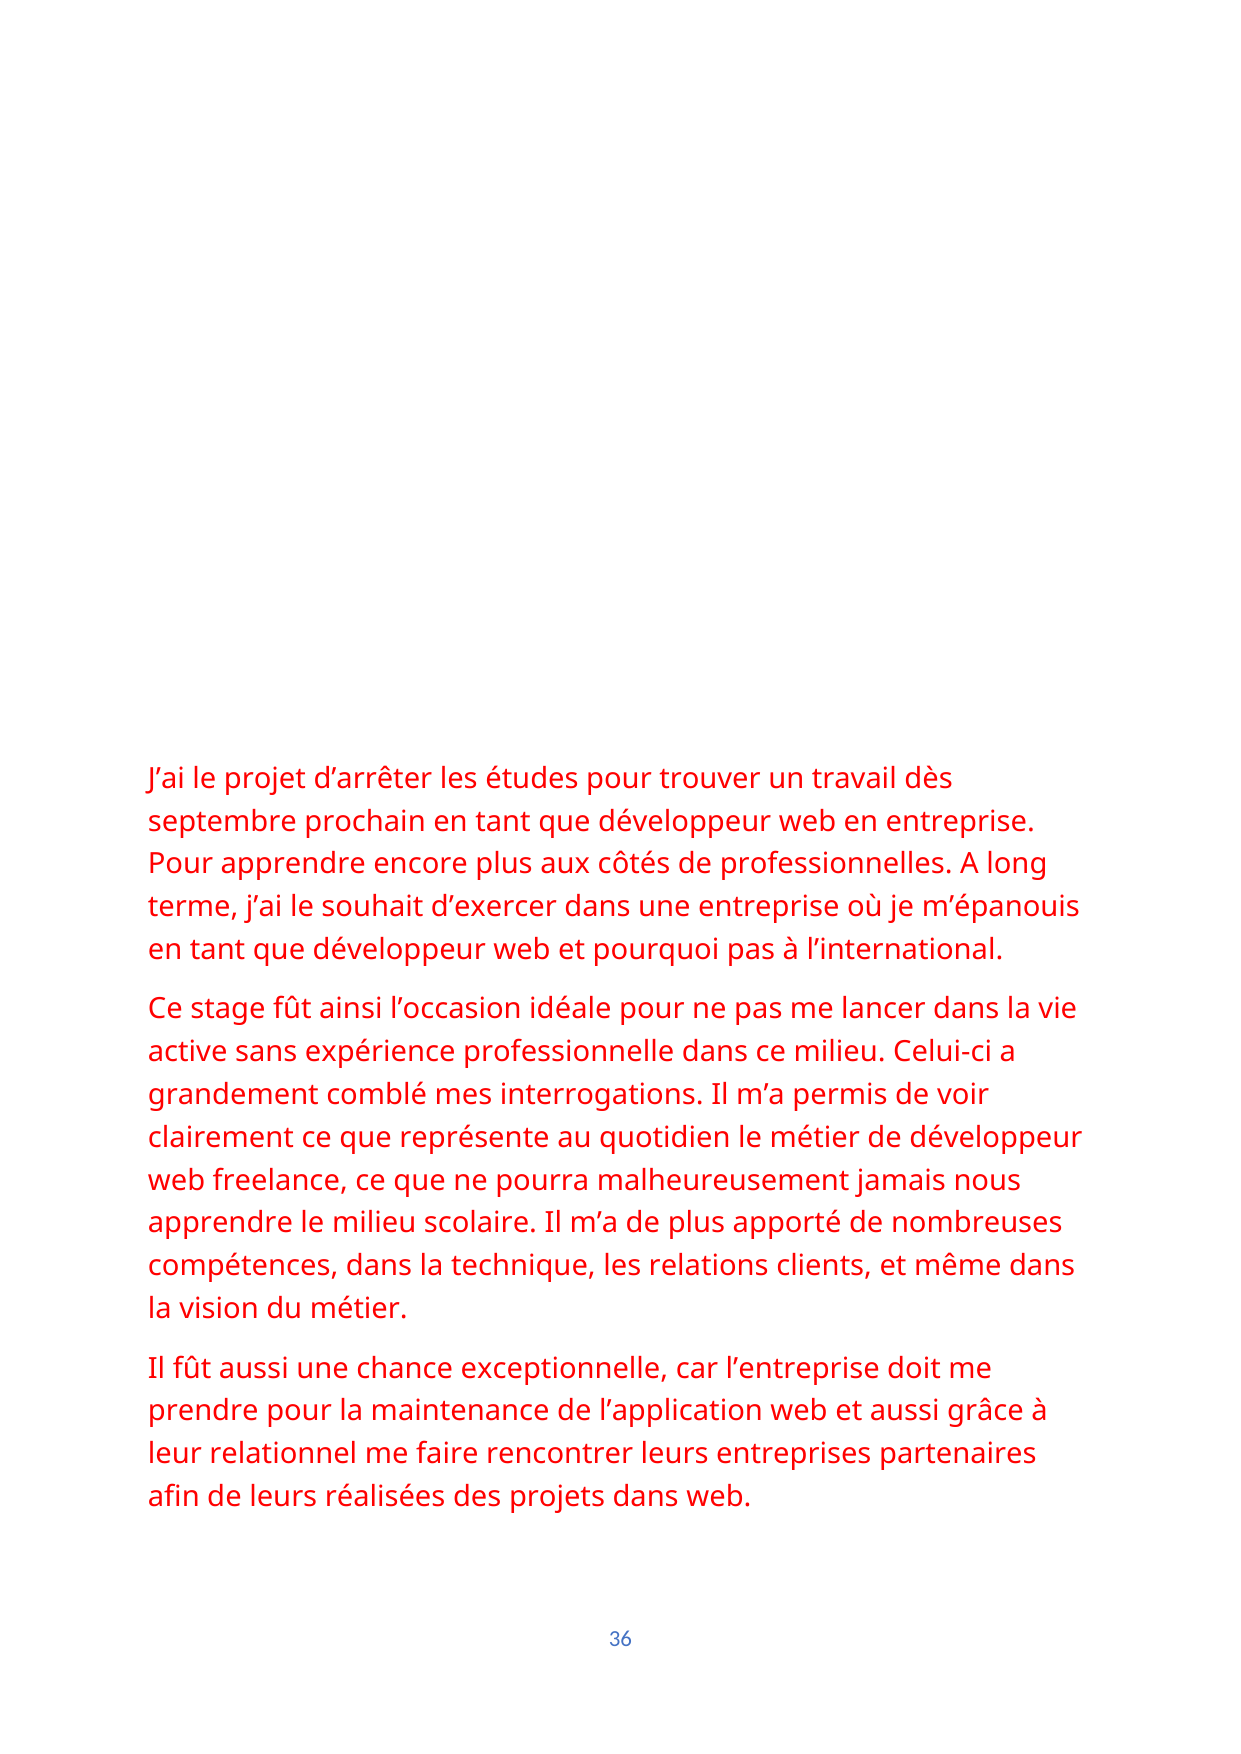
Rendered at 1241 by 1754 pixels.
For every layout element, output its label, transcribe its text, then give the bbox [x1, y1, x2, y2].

text J’ai le projet d’arrêter les études pour trouver un travail dès septembre prochain en tant que développeur web en entreprise. Pour apprendre encore plus aux côtés de professionnelles. A long terme, j’ai le souhait d’exercer dans une entreprise où je m’épanouis en tant que développeur web et pourquoi pas à l’international. [148, 757, 1093, 968]
text Ce stage fût ainsi l’occasion idéale pour ne pas me lancer dans la vie active sans expérience professionnelle dans ce milieu. Celui-ci a grandement comblé mes interrogations. Il m’a permis de voir clairement ce que représente au quotidien le métier de développeur web freelance, ce que ne pourra malheureusement jamais nous apprendre le milieu scolaire. Il m’a de plus apporté de nombreuses compétences, dans la technique, les relations clients, et même dans la vision du métier. [148, 988, 1093, 1327]
text Il fût aussi une chance exceptionnelle, car l’entreprise doit me prendre pour la maintenance de l’application web et aussi grâce à leur relationnel me faire rencontrer leurs entreprises partenaires afin de leurs réalisées des projets dans web. [148, 1347, 1093, 1515]
